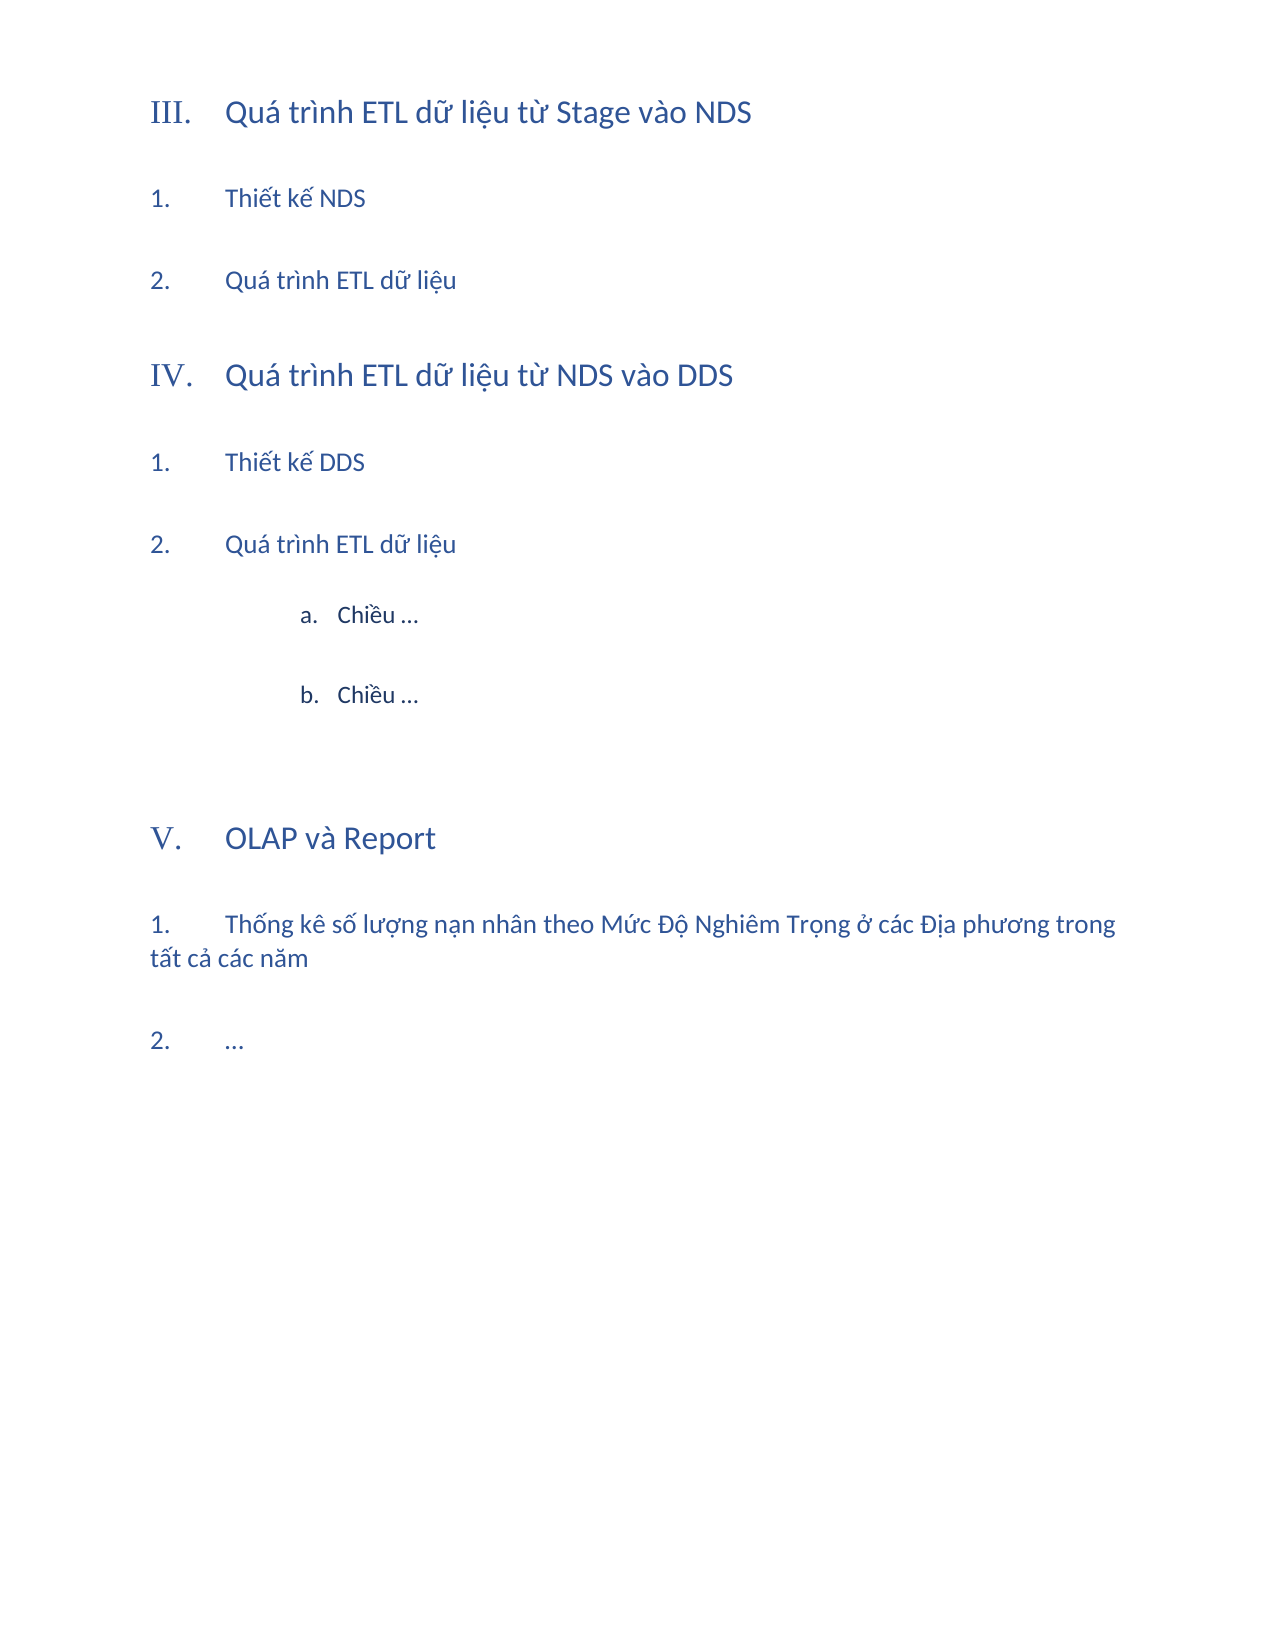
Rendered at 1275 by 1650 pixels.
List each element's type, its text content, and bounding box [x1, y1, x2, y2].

subtitle Chiều … [300, 599, 1125, 630]
subtitle Quá trình ETL dữ liệu [150, 527, 1125, 560]
subtitle Quá trình ETL dữ liệu từ Stage vào NDS [150, 91, 1125, 131]
subtitle Thiết kế DDS [150, 445, 1125, 478]
subtitle Thống kê số lượng nạn nhân theo Mức Độ Nghiêm Trọng ở các Địa phương trong tất cả các năm [150, 908, 1125, 974]
subtitle Quá trình ETL dữ liệu từ NDS vào DDS [150, 354, 1125, 395]
subtitle OLAP và Report [150, 817, 1125, 858]
subtitle Quá trình ETL dữ liệu [150, 263, 1125, 297]
subtitle … [150, 1023, 1125, 1056]
subtitle Chiều … [300, 679, 1125, 710]
subtitle Thiết kế NDS [150, 181, 1125, 214]
